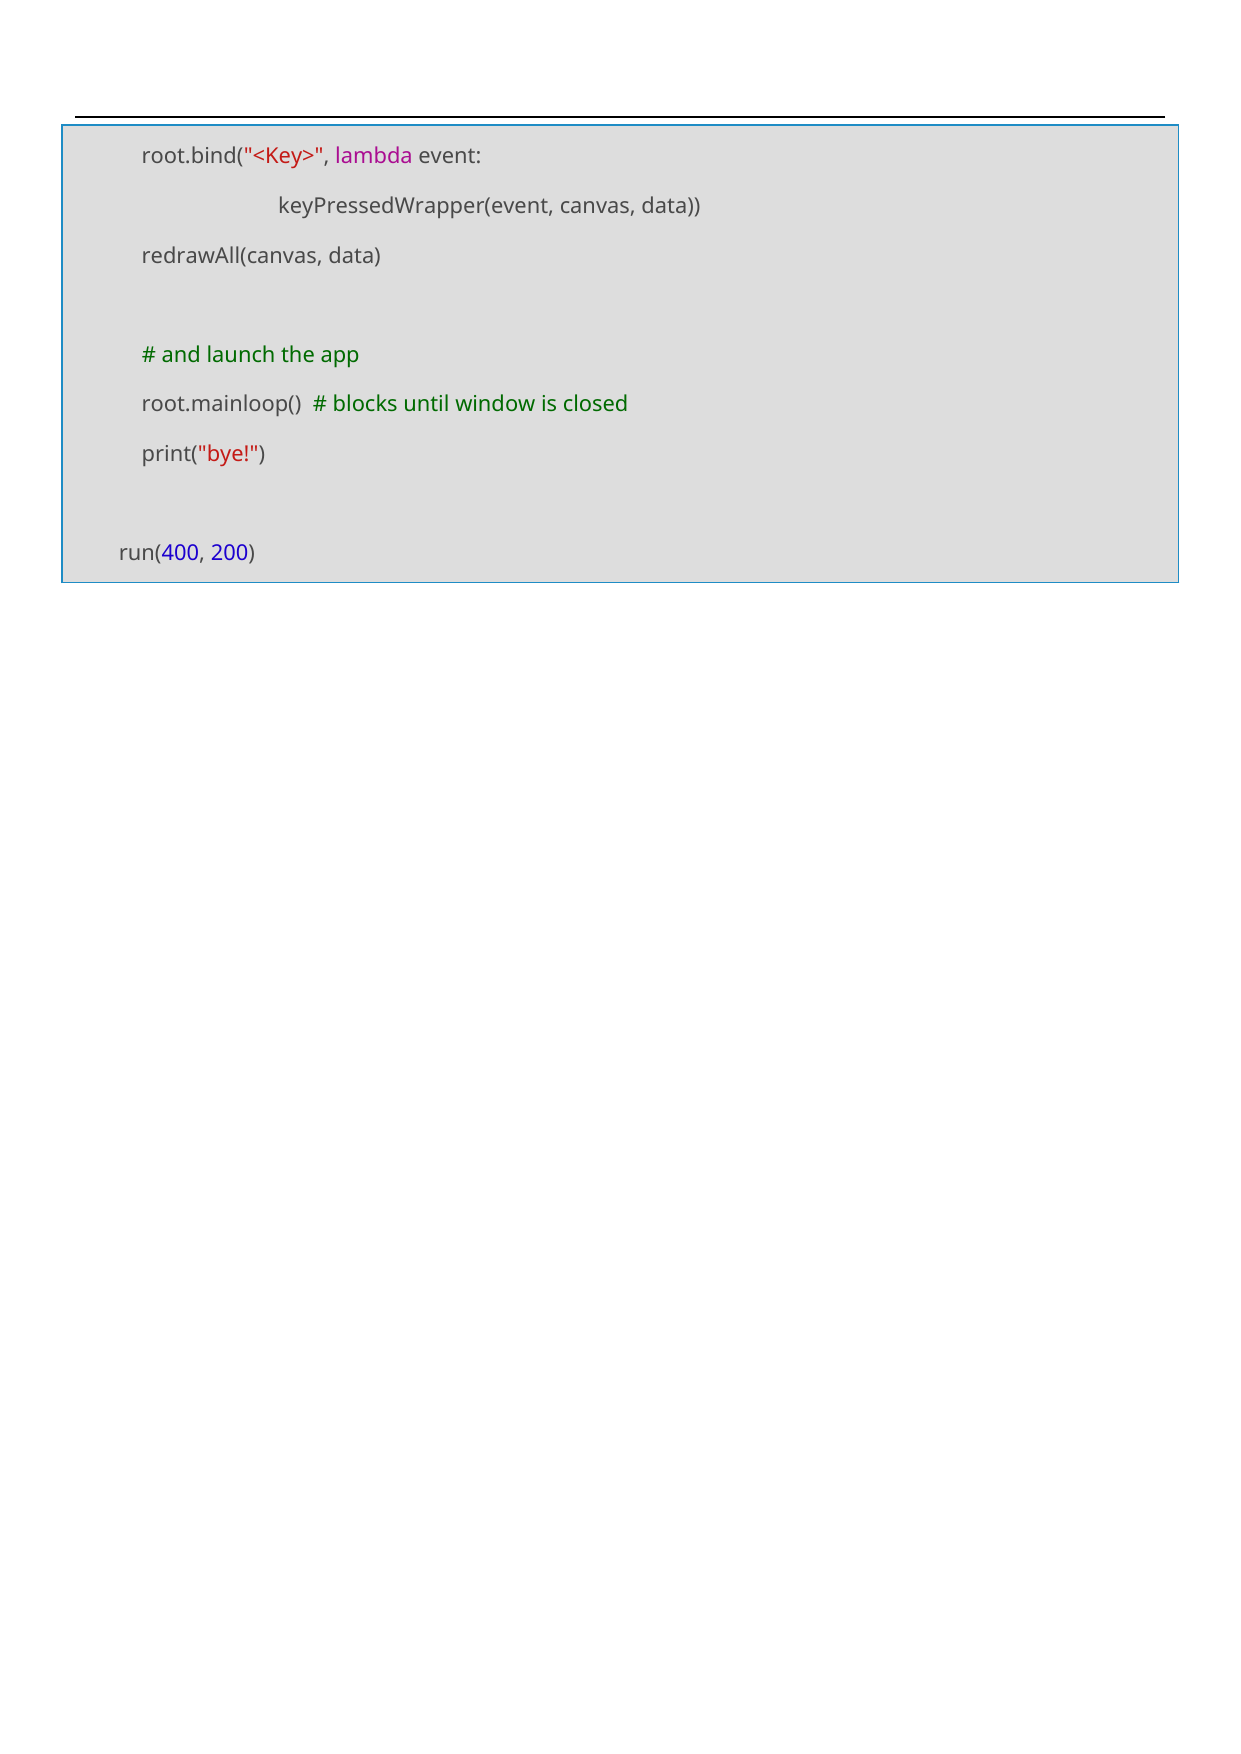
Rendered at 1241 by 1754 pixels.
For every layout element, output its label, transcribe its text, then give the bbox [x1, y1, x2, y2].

text redrawAll(canvas, data) [63, 223, 1178, 272]
text root.mainloop() # blocks until window is closed [63, 372, 1178, 420]
text # and launch the app [63, 323, 1178, 371]
text print("bye!") [63, 422, 1178, 470]
text keyPressedWrapper(event, canvas, data)) [63, 174, 1178, 222]
text root.bind("<Key>", lambda event: [63, 126, 1178, 172]
text run(400, 200) [63, 521, 1178, 582]
